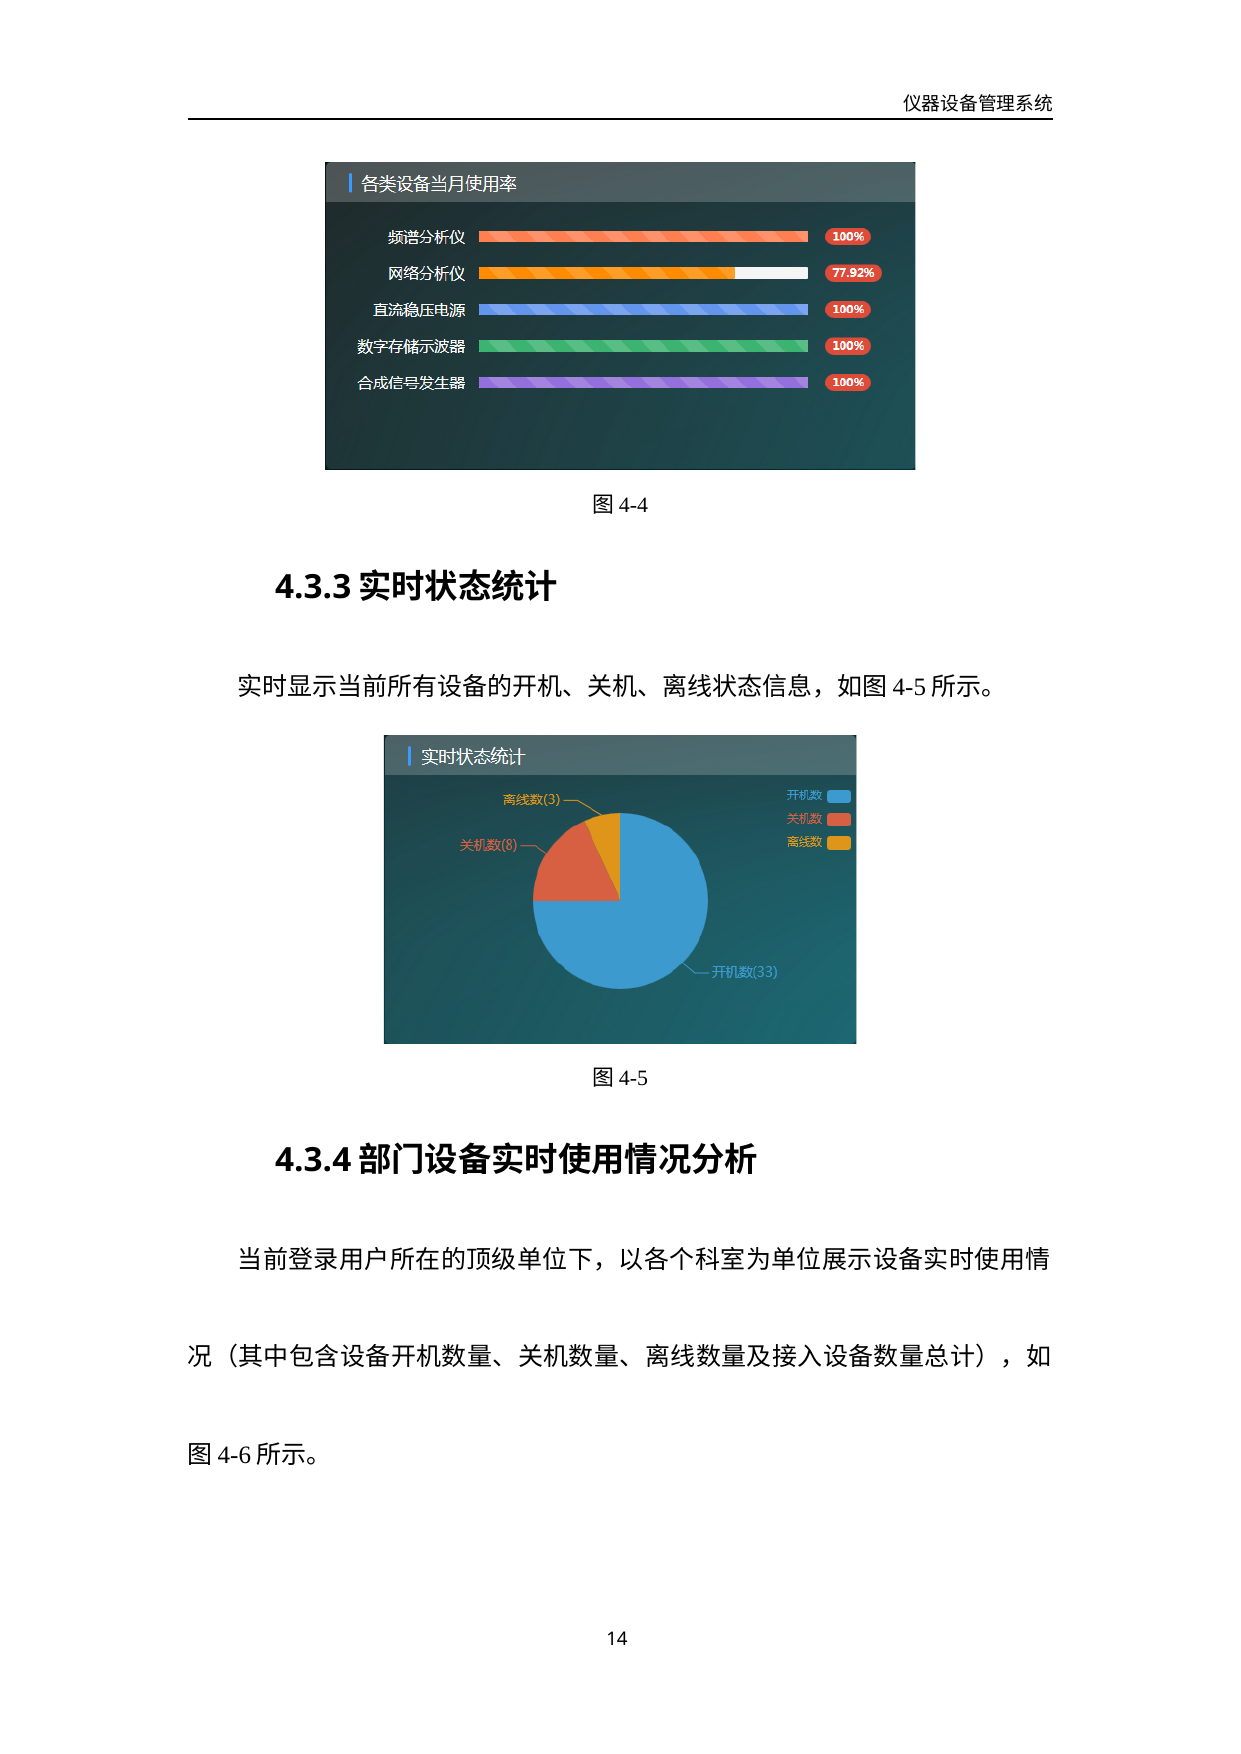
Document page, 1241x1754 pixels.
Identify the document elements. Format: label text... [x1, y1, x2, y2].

text 当前登录用户所在的顶级单位下，以各个科室为单位展示设备实时使用情况（其中包含设备开机数量、关机数量、离线数量及接入设备数量总计），如图4-6所示。 [187, 1225, 1053, 1485]
text 图4-5 [187, 1060, 1053, 1092]
text 图4-4 [187, 487, 1053, 519]
picture [383, 735, 857, 1044]
text 实时显示当前所有设备的开机、关机、离线状态信息，如图4-5所示。 [187, 652, 1053, 717]
subtitle 4.3.3实时状态统计 [275, 552, 1053, 617]
subtitle 4.3.4部门设备实时使用情况分析 [275, 1125, 1053, 1190]
picture [325, 162, 916, 470]
